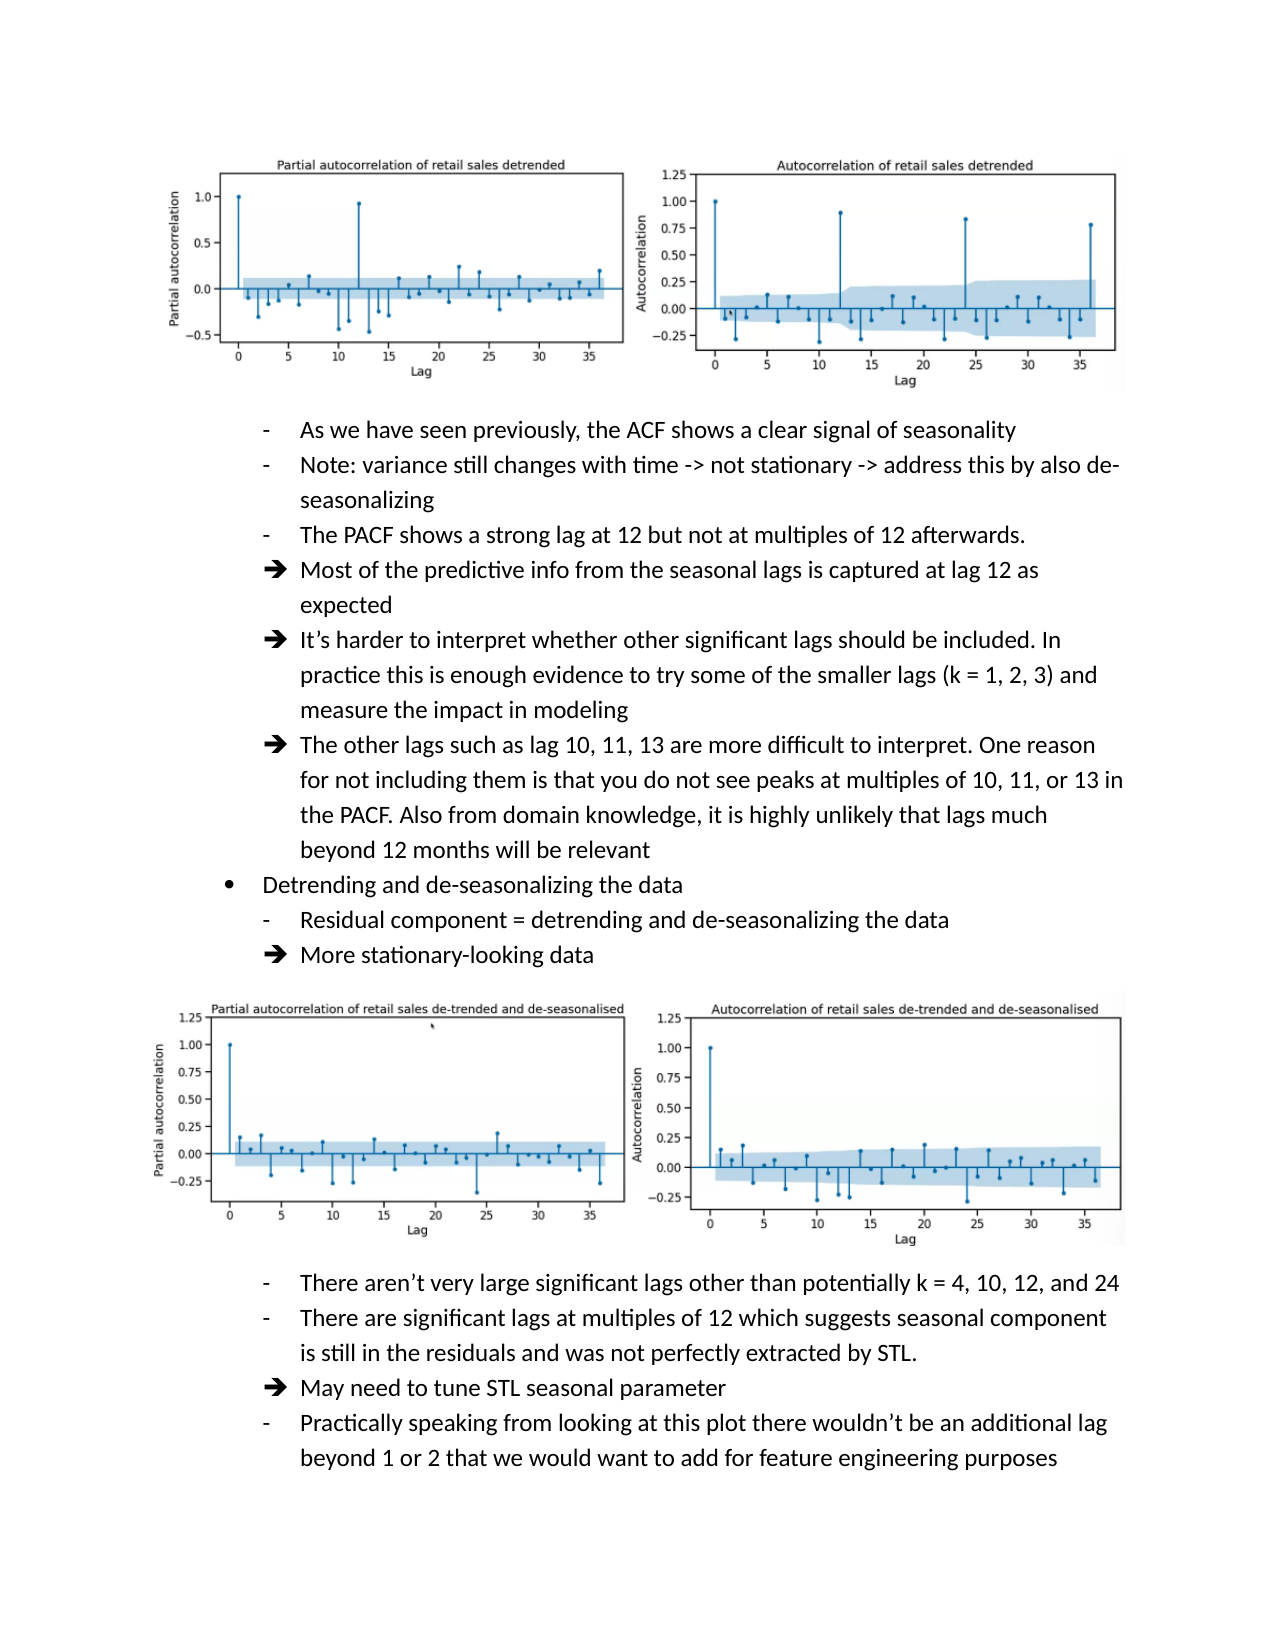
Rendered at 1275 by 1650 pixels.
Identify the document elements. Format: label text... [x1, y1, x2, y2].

picture [150, 150, 1125, 393]
list The other lags such as lag 10, 11, 13 are more difficult to interpret. One reason for not including them is that you do not see peaks at multiples of 10, 11, or 13 in the PACF. Also from domain knowledge, it is highly unlikely that lags much beyond 12 months will be relevant [262, 730, 1125, 865]
list Detrending and de-seasonalizing the data [225, 870, 1125, 900]
list As we have seen previously, the ACF shows a clear signal of seasonality [262, 415, 1125, 445]
list Note: variance still changes with time -> not stationary -> address this by also de-seasonalizing [262, 450, 1125, 515]
list Practically speaking from looking at this plot there wouldn’t be an additional lag beyond 1 or 2 that we would want to add for feature engineering purposes [262, 1407, 1125, 1472]
list There are significant lags at multiples of 12 which suggests seasonal component is still in the residuals and was not perfectly extracted by STL. [262, 1302, 1125, 1367]
list The PACF shows a strong lag at 12 but not at multiples of 12 afterwards. [262, 520, 1125, 550]
list Residual component = detrending and de-seasonalizing the data [262, 905, 1125, 935]
list May need to tune STL seasonal parameter [262, 1372, 1125, 1402]
list It’s harder to interpret whether other significant lags should be included. In practice this is enough evidence to try some of the smaller lags (k = 1, 2, 3) and measure the impact in modeling [262, 625, 1125, 725]
list More stationary-looking data [262, 940, 1125, 970]
list Most of the predictive info from the seasonal lags is captured at lag 12 as expected [262, 555, 1125, 620]
picture [150, 991, 1125, 1246]
list There aren’t very large significant lags other than potentially k = 4, 10, 12, and 24 [262, 1267, 1125, 1297]
